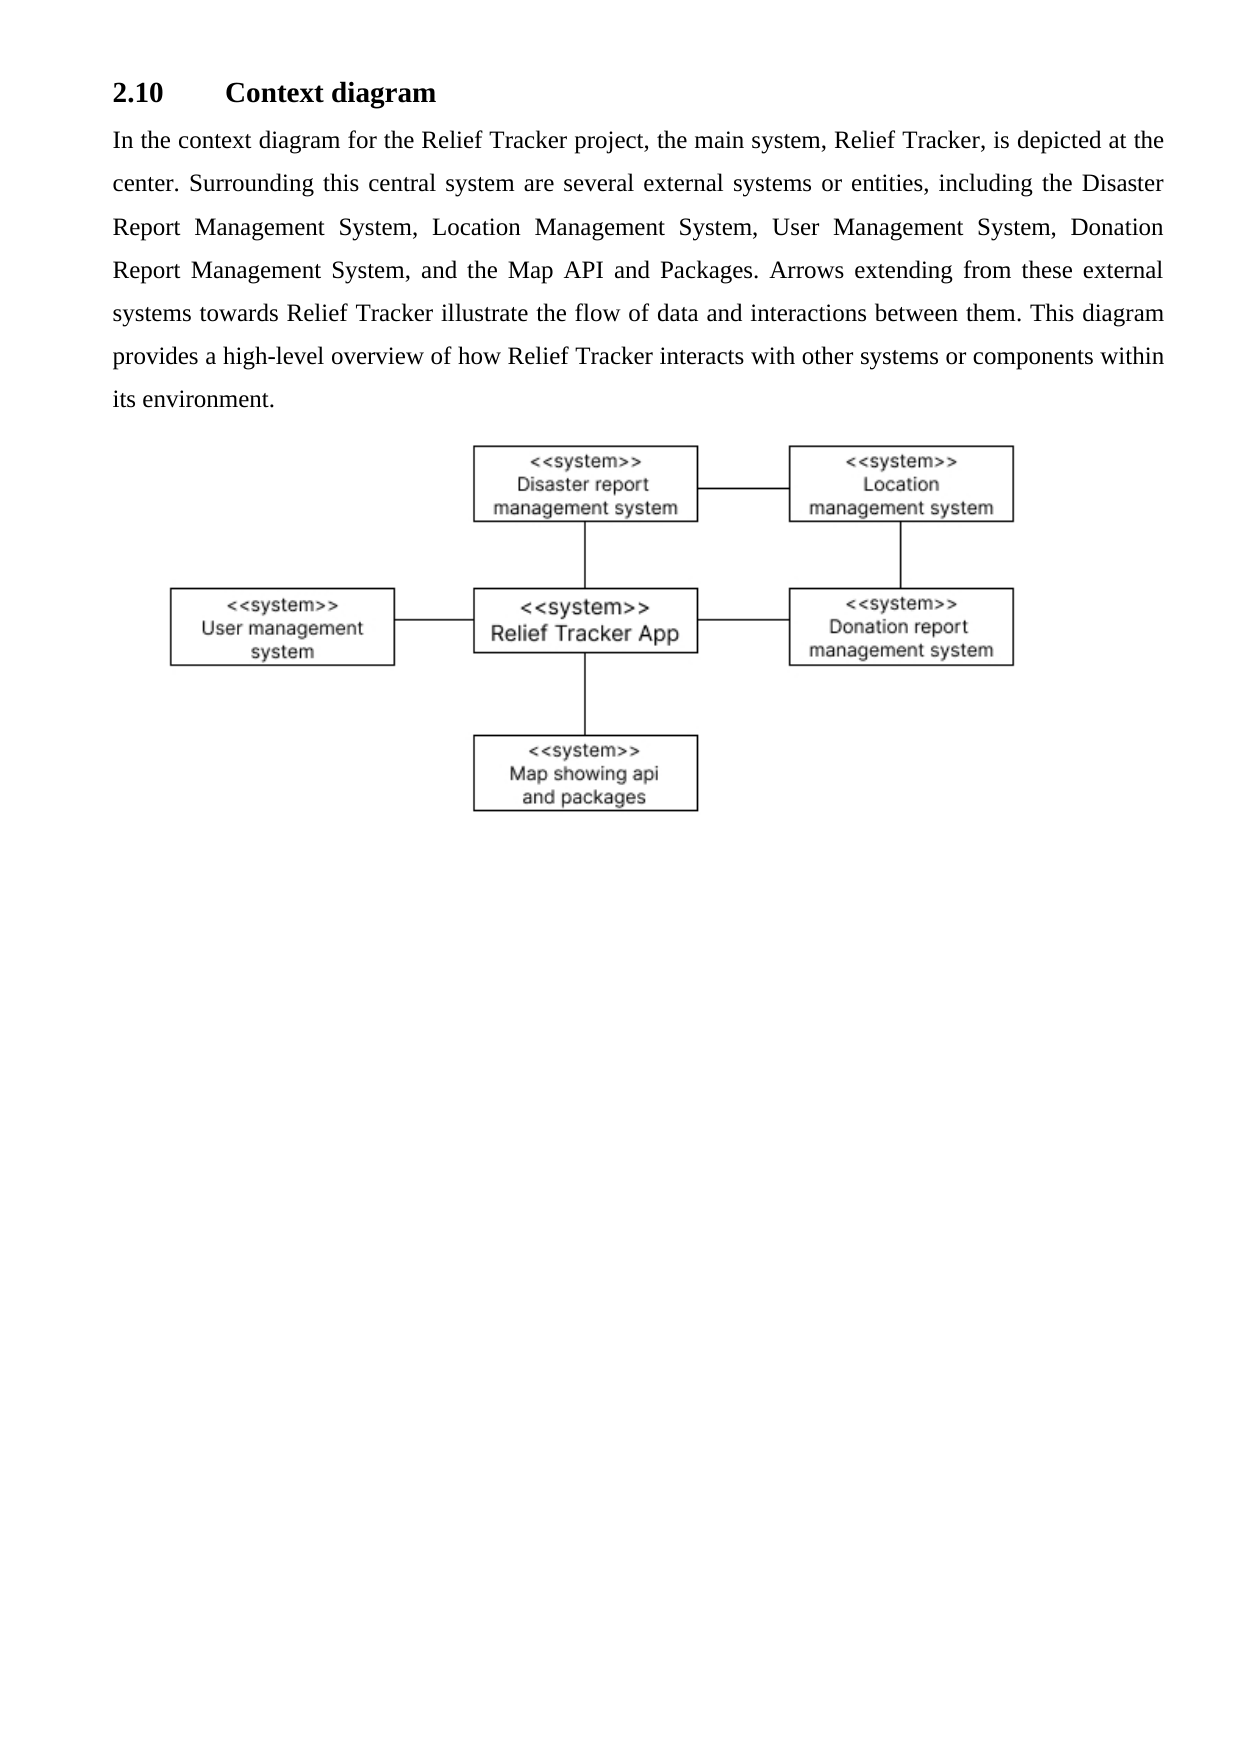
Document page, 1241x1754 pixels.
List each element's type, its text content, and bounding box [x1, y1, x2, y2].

picture [150, 427, 1058, 846]
text In the context diagram for the Relief Tracker project, the main system, Relief Tracker, is depicted at the center. Surrounding this central system are several external systems or entities, including the Disaster Report Management System, Location Management System, User Management System, Donation Report Management System, and the Map API and Packages. Arrows extending from these external systems towards Relief Tracker illustrate the flow of data and interactions between them. This diagram provides a high-level overview of how Relief Tracker interacts with other systems or components within its environment. [112, 125, 1165, 413]
subtitle Context diagram [112, 75, 1165, 108]
